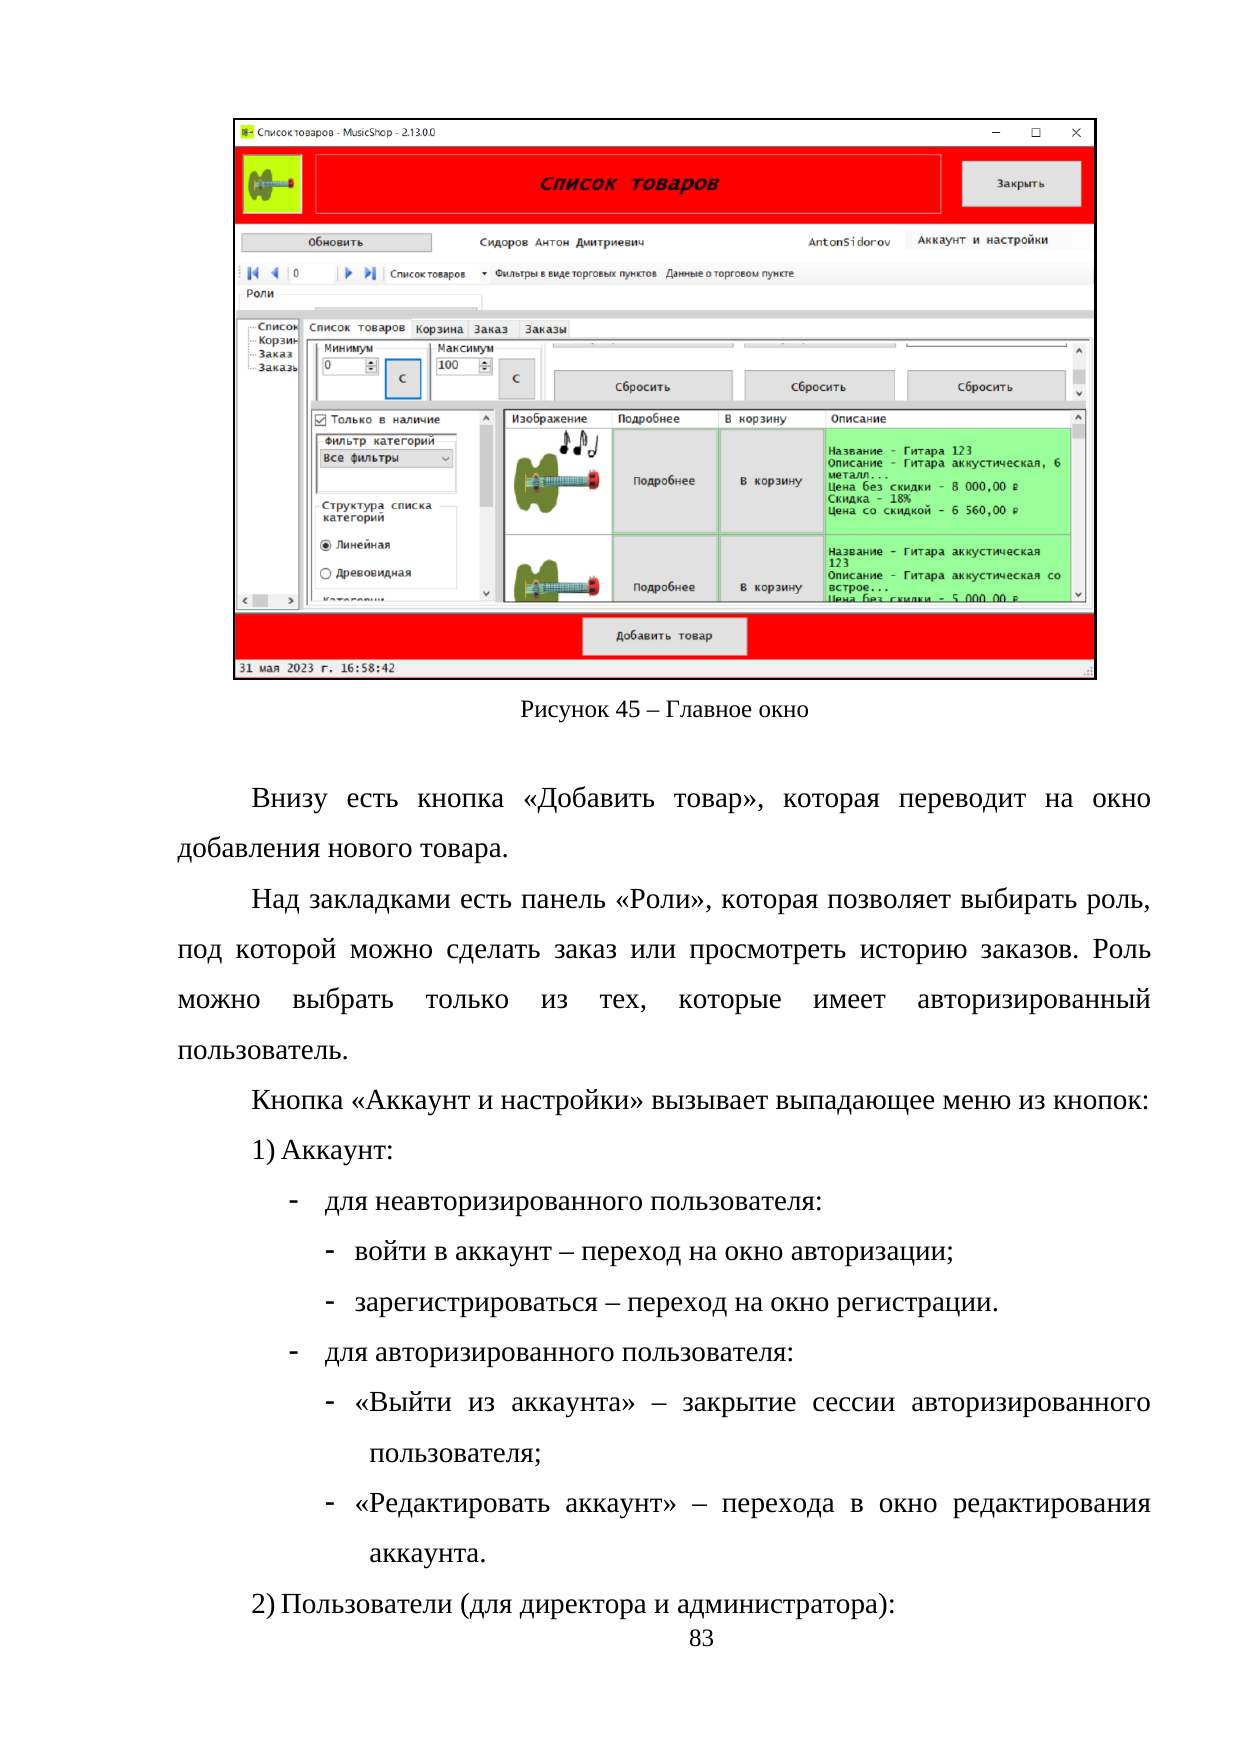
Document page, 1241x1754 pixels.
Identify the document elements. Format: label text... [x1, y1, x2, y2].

list Аккаунт: [177, 1132, 1152, 1166]
list для неавторизированного пользователя: [177, 1183, 1152, 1216]
text Кнопка «Аккаунт и настройки» вызывает выпадающее меню из кнопок: [177, 1082, 1152, 1116]
text Рисунок 45 – Главное окно [177, 694, 1152, 723]
list Пользователи (для директора и администратора): [177, 1586, 1152, 1619]
list для авторизированного пользователя: [177, 1334, 1152, 1368]
list «Редактировать аккаунт» – перехода в окно редактирования аккаунта. [325, 1485, 1152, 1569]
list войти в аккаунт – переход на окно авторизации; [177, 1233, 1152, 1267]
list зарегистрироваться – переход на окно регистрации. [177, 1284, 1152, 1317]
list «Выйти из аккаунта» – закрытие сессии авторизированного пользователя; [325, 1384, 1152, 1468]
picture [235, 120, 1094, 678]
text Над закладками есть панель «Роли», которая позволяет выбирать роль, под которой можно сделать заказ или просмотреть историю заказов. Роль можно выбрать только из тех, которые имеет авторизированный пользователь. [177, 881, 1152, 1065]
text Внизу есть кнопка «Добавить товар», которая переводит на окно добавления нового товара. [177, 780, 1152, 864]
